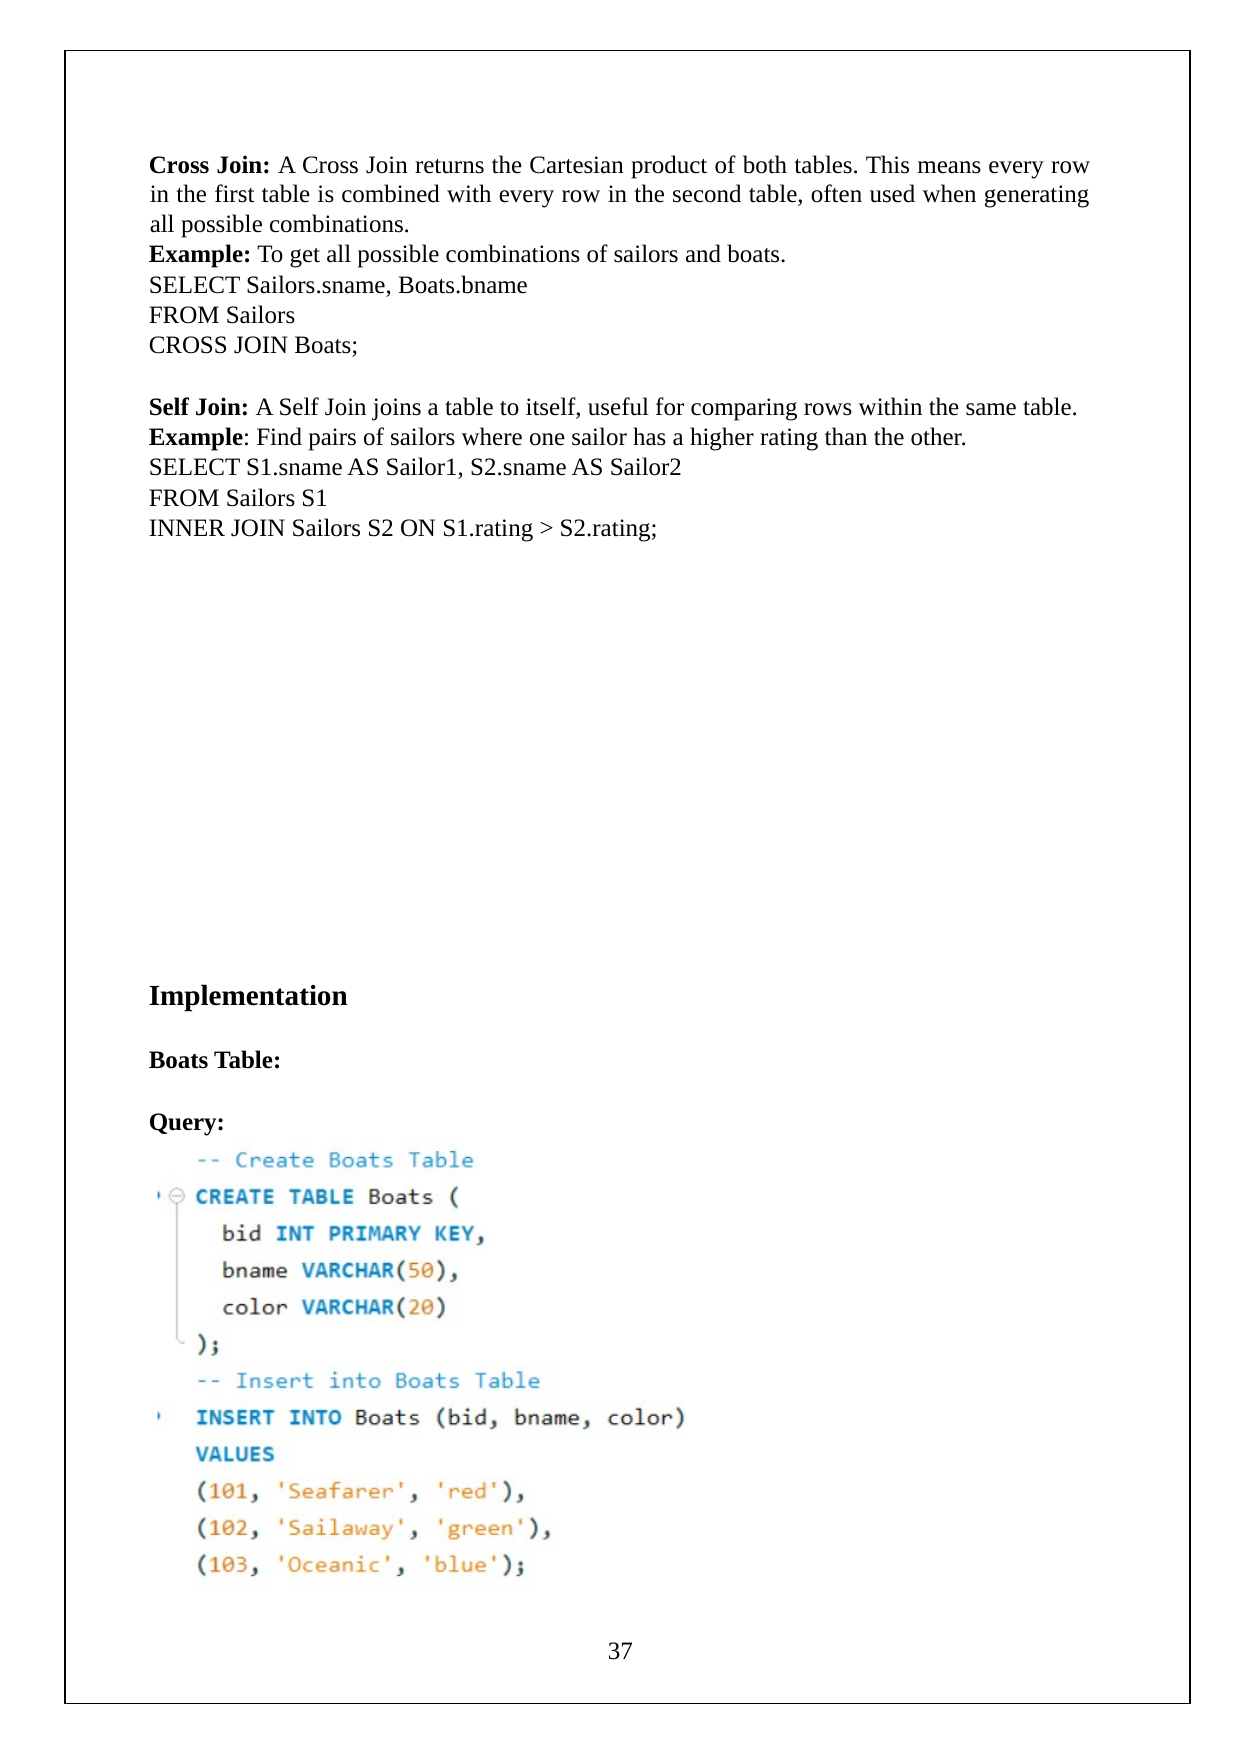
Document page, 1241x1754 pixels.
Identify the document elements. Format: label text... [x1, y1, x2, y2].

picture [157, 1137, 701, 1595]
text Query: [148, 1107, 1106, 1136]
text Implementation [148, 978, 1147, 1011]
text FROM Sailors S1 [148, 483, 1091, 511]
text SELECT Sailors.sname, Boats.bname [148, 270, 1091, 298]
text Cross Join: A Cross Join returns the Cartesian product of both tables. This means every row in the first table is combined with every row in the second table, often used when generating all possible combinations. [148, 150, 1091, 238]
text Example: To get all possible combinations of sailors and boats. [148, 239, 1091, 268]
text Example: Find pairs of sailors where one sailor has a higher rating than the other. [148, 422, 1091, 451]
text Boats Table: [148, 1045, 1106, 1074]
text FROM Sailors [148, 300, 1091, 329]
text CROSS JOIN Boats; [148, 330, 1091, 359]
text Self Join: A Self Join joins a table to itself, useful for comparing rows within the same table. [148, 392, 1091, 421]
text SELECT S1.sname AS Sailor1, S2.sname AS Sailor2 [148, 452, 1091, 481]
text INNER JOIN Sailors S2 ON S1.rating > S2.rating; [148, 513, 1091, 542]
